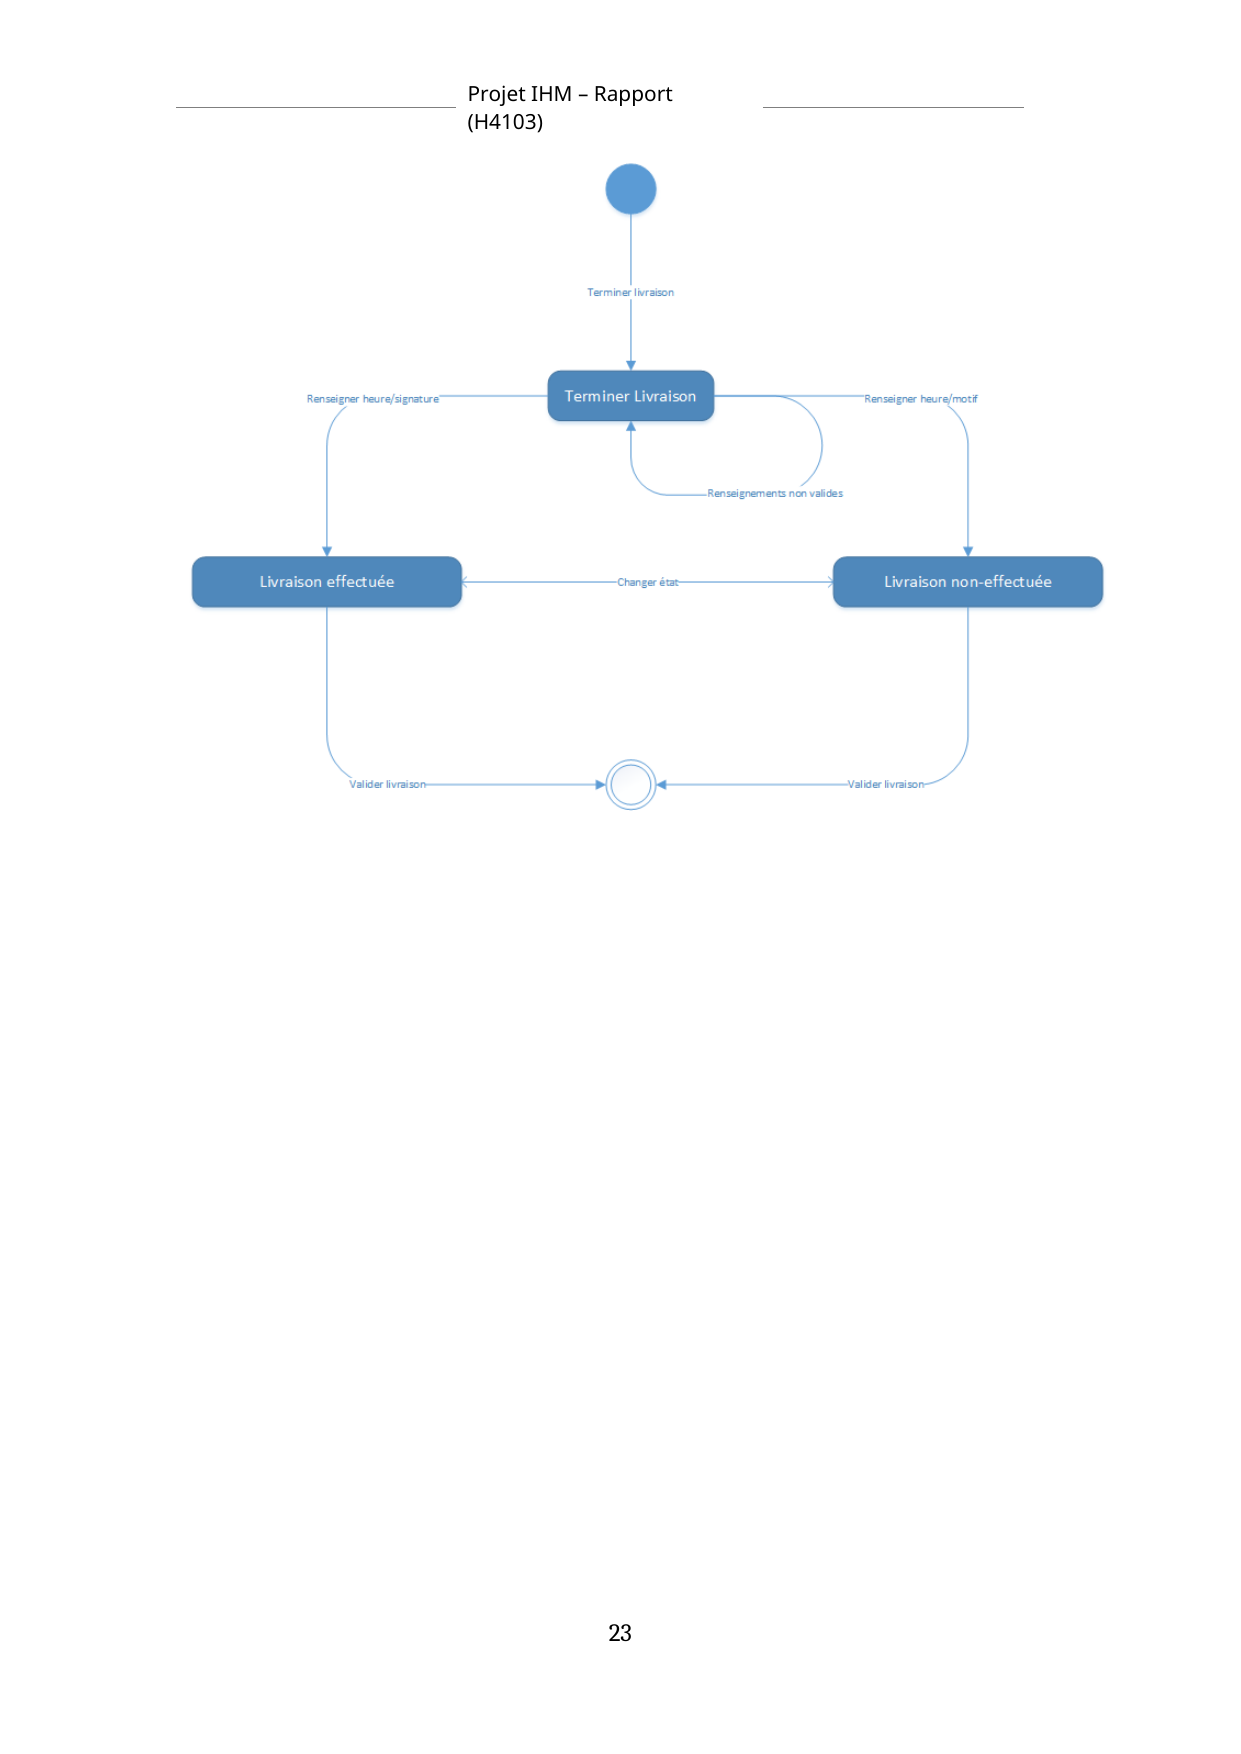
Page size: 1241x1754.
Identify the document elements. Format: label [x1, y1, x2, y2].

picture [187, 161, 1109, 811]
